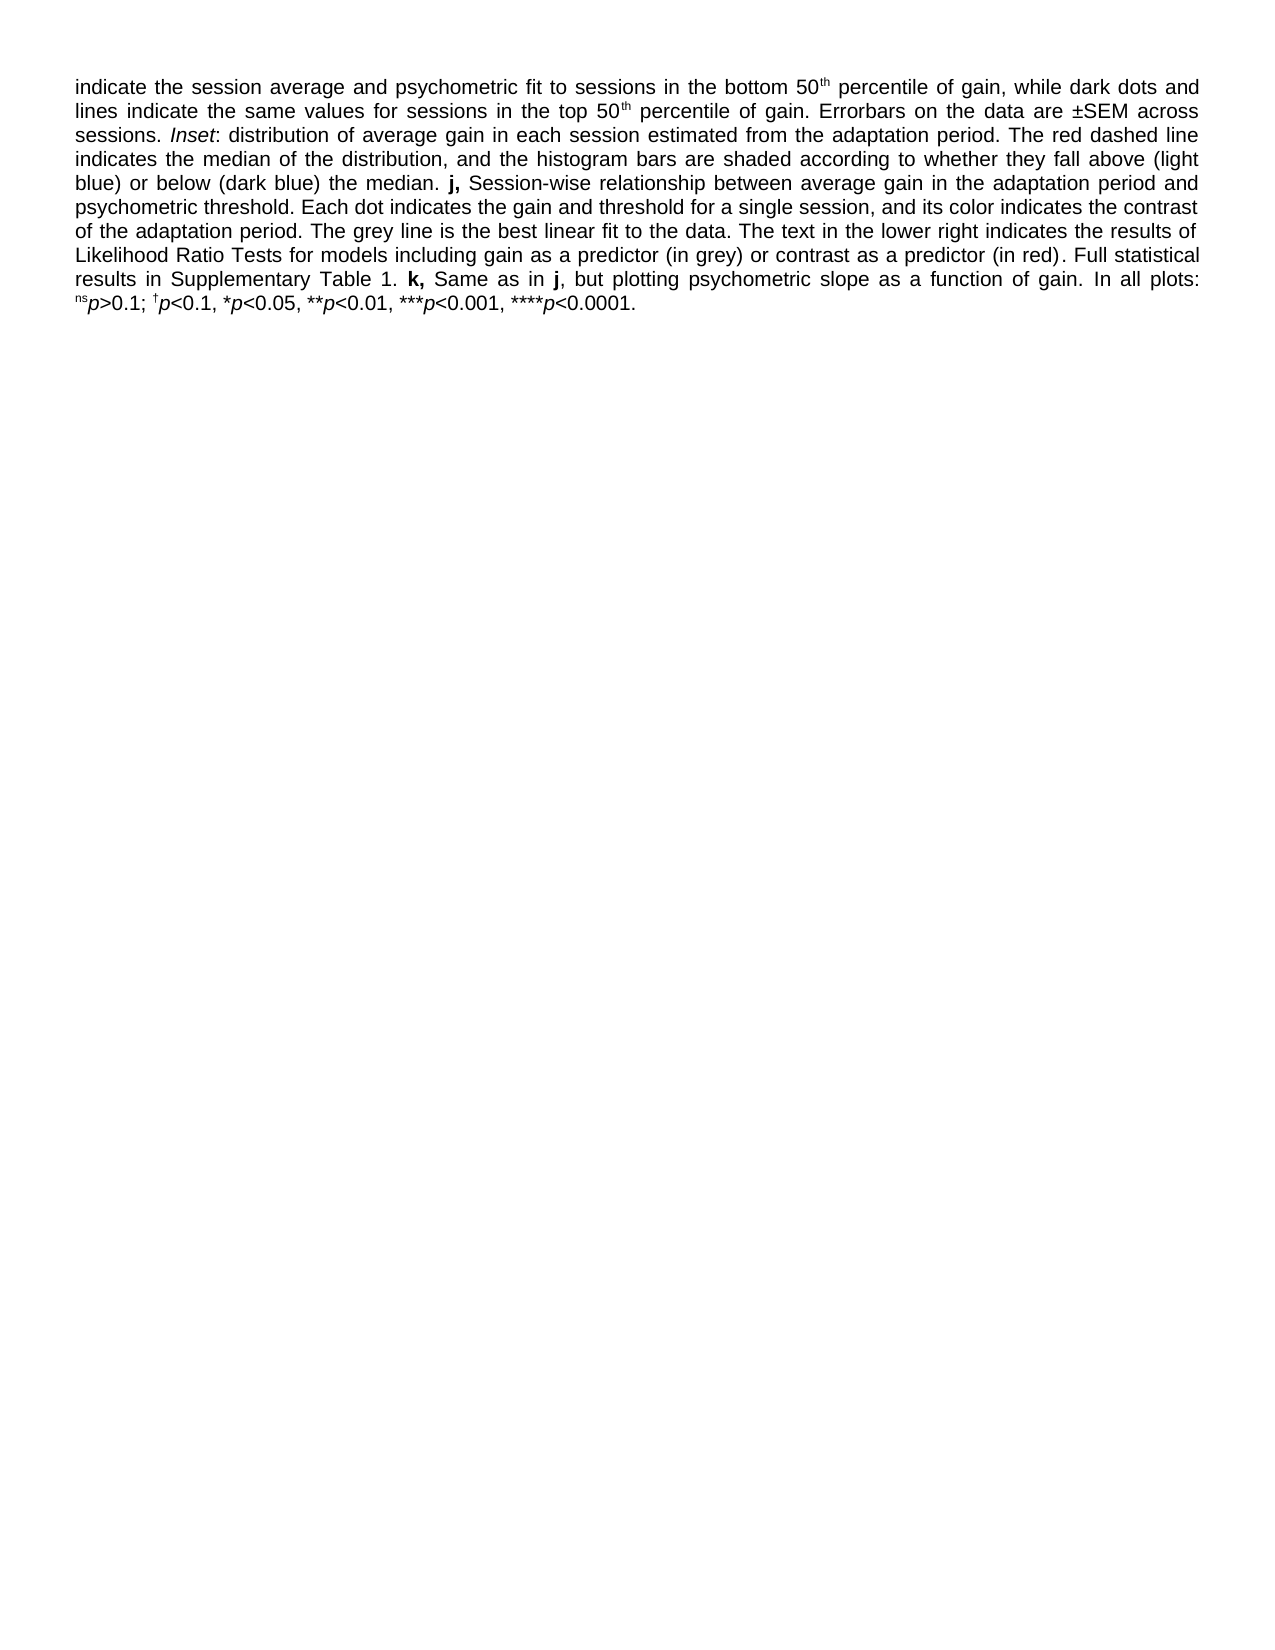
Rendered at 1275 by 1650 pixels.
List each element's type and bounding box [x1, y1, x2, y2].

text [75, 75, 1200, 314]
